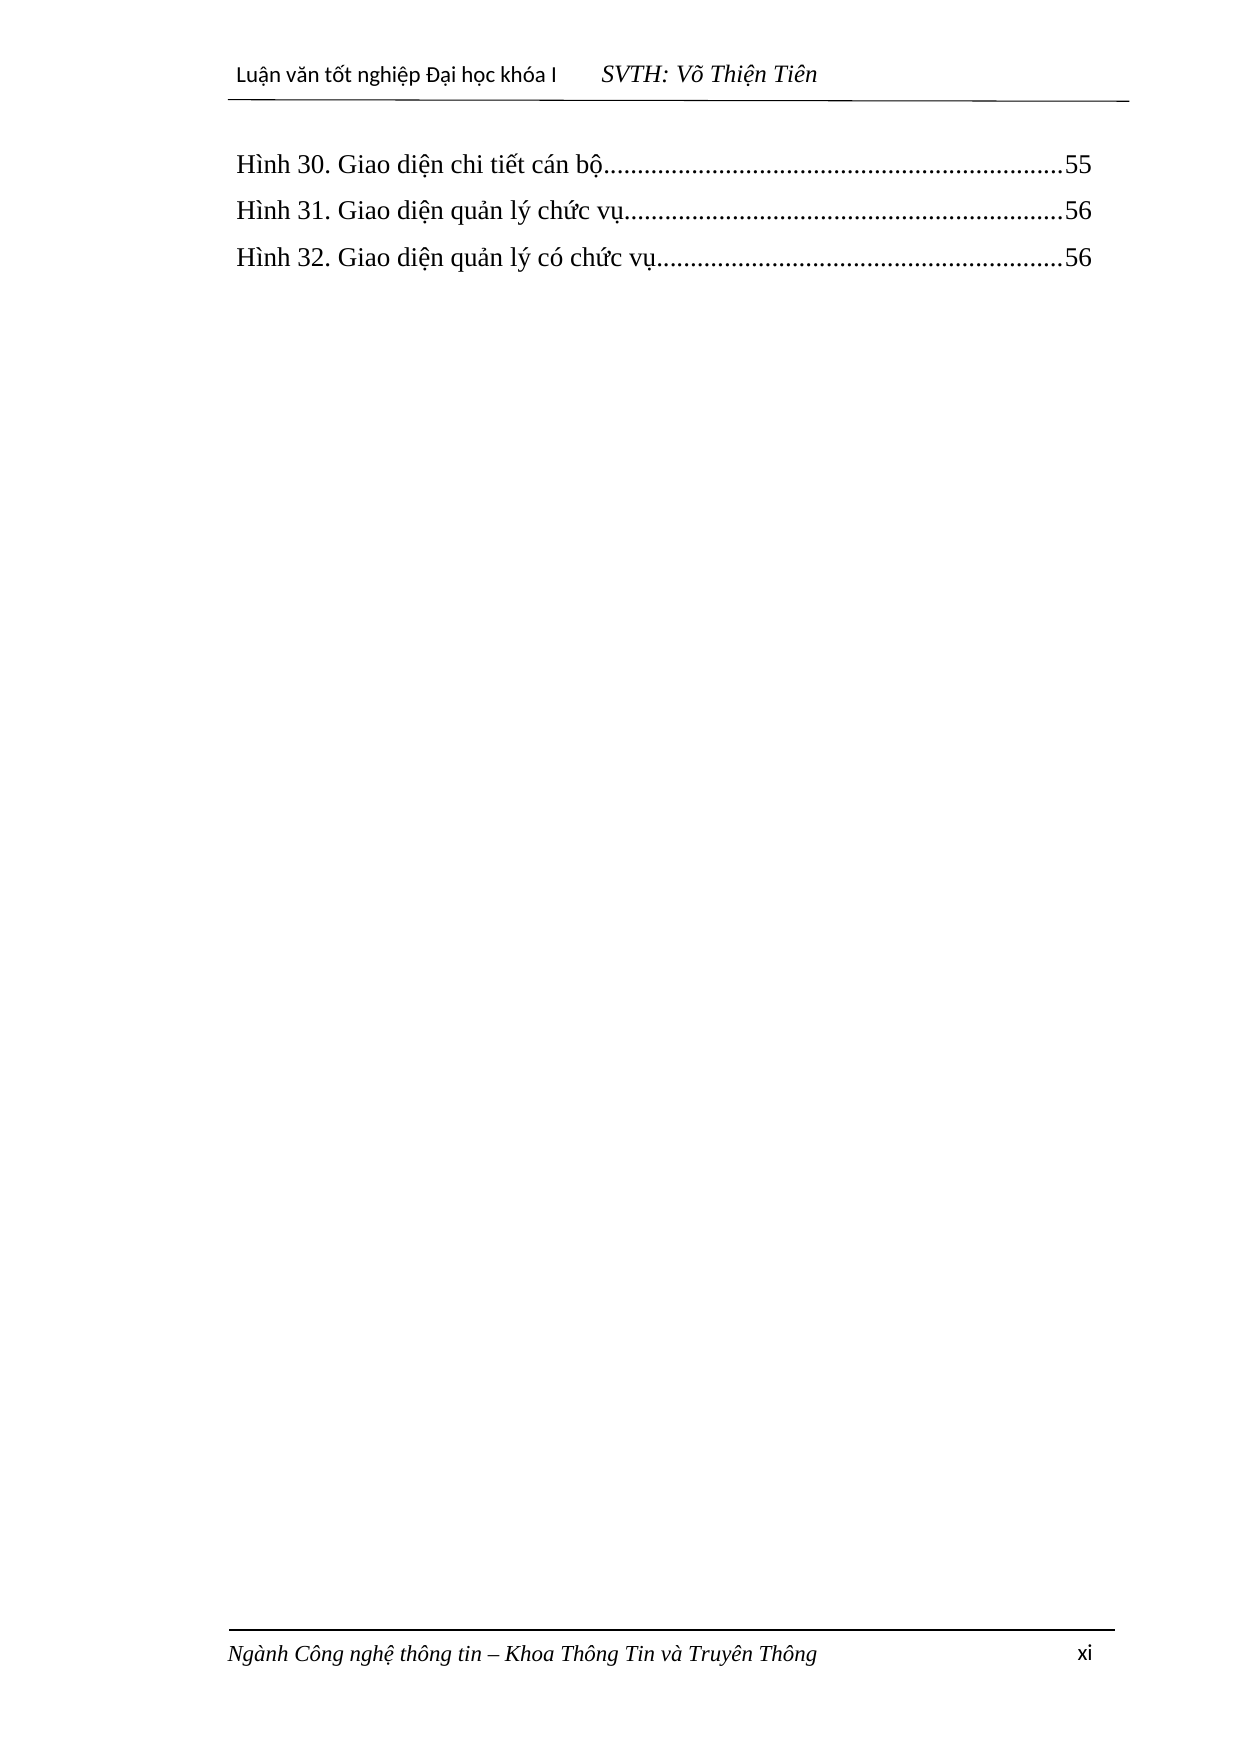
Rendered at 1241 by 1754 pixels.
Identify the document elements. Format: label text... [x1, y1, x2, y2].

text Hình 31. Giao diện quản lý chức vụ 56 [236, 194, 1093, 226]
text Hình 32. Giao diện quản lý có chức vụ 56 [236, 241, 1093, 272]
text Hình 30. Giao diện chi tiết cán bộ 55 [236, 148, 1093, 179]
